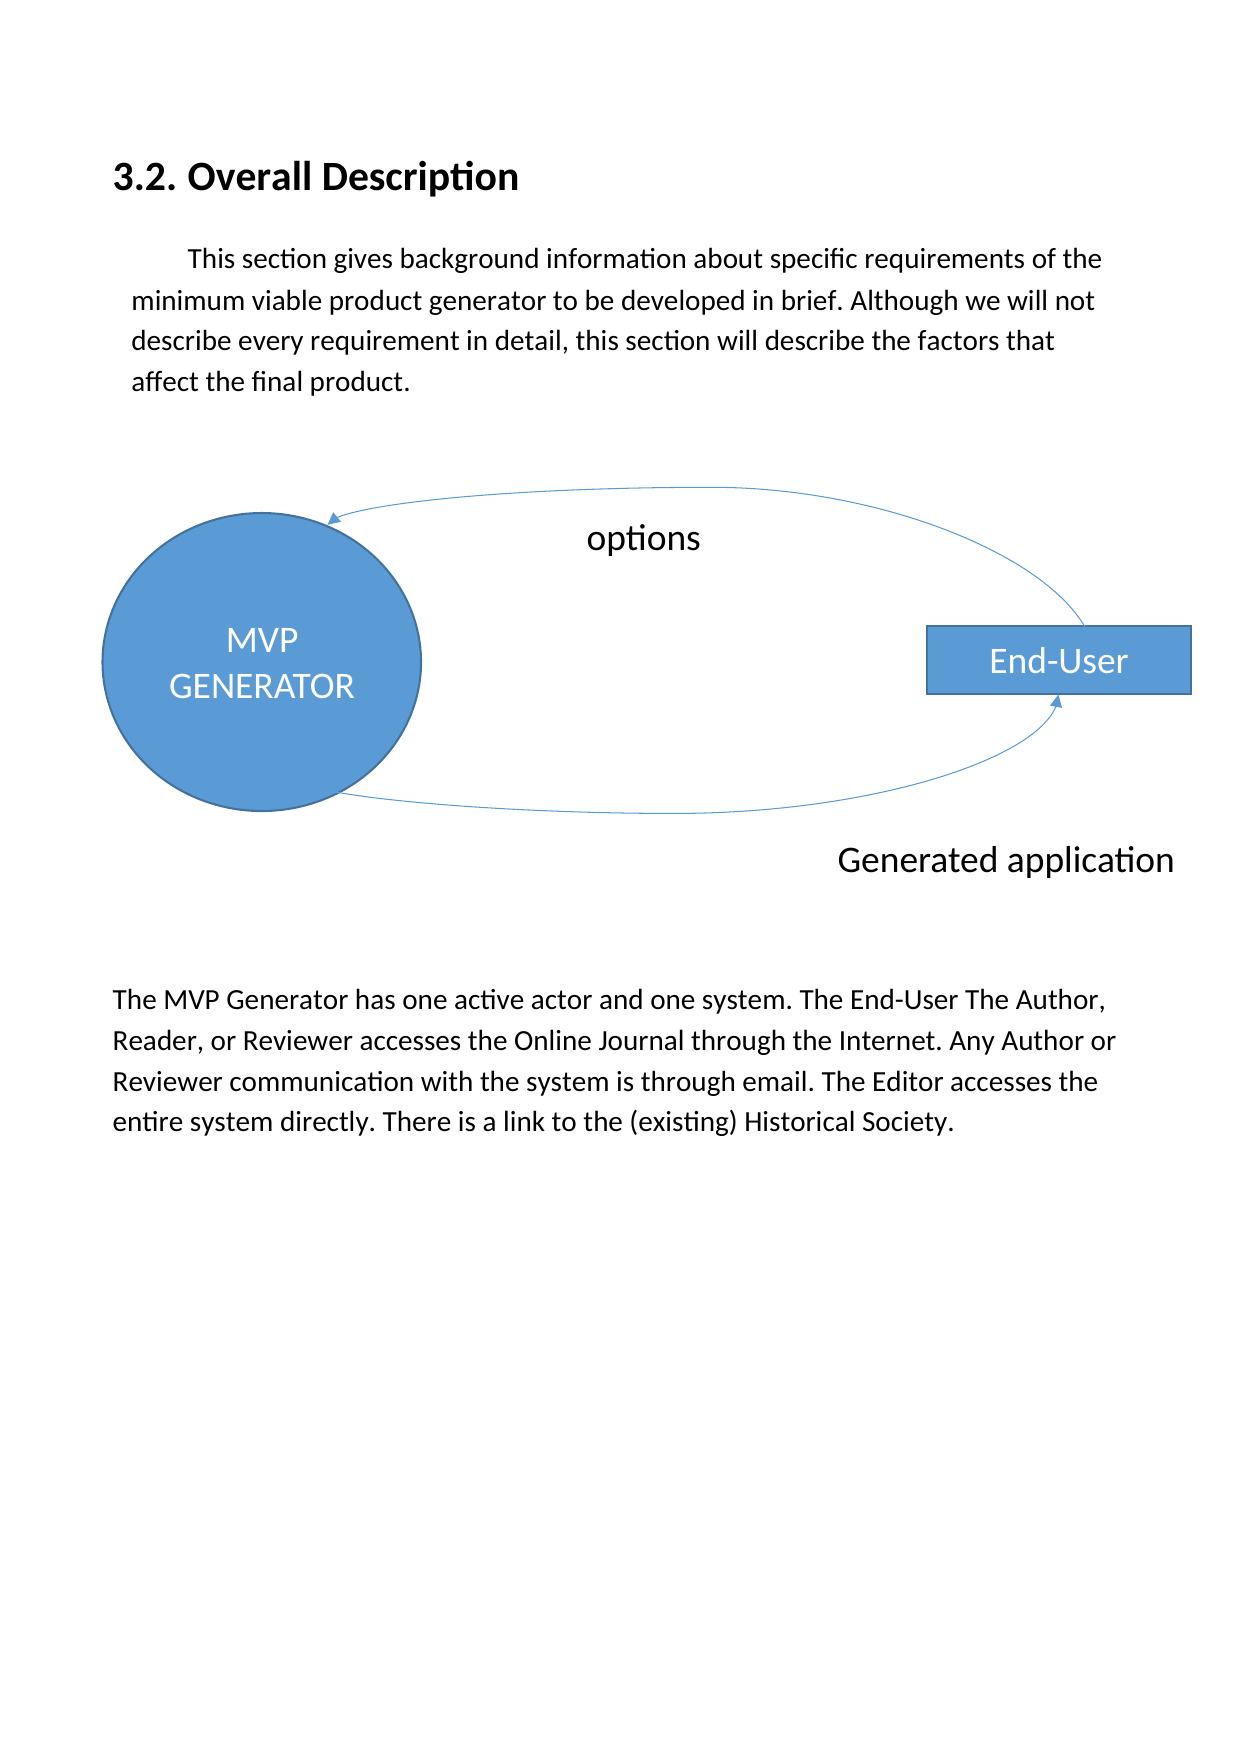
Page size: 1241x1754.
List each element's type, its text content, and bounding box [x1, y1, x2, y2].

text The MVP Generator has one active actor and one system. The End-User The Author, Reader, or Reviewer accesses the Online Journal through the Internet. Any Author or Reviewer communication with the system is through email. The Editor accesses the entire system directly. There is a link to the (existing) Historical Society. [112, 981, 1128, 1139]
text 3.2. Overall Description [112, 150, 1128, 201]
text This section gives background information about specific requirements of the minimum viable product generator to be developed in brief. Although we will not describe every requirement in detail, this section will describe the factors that affect the final product. [131, 241, 1128, 399]
